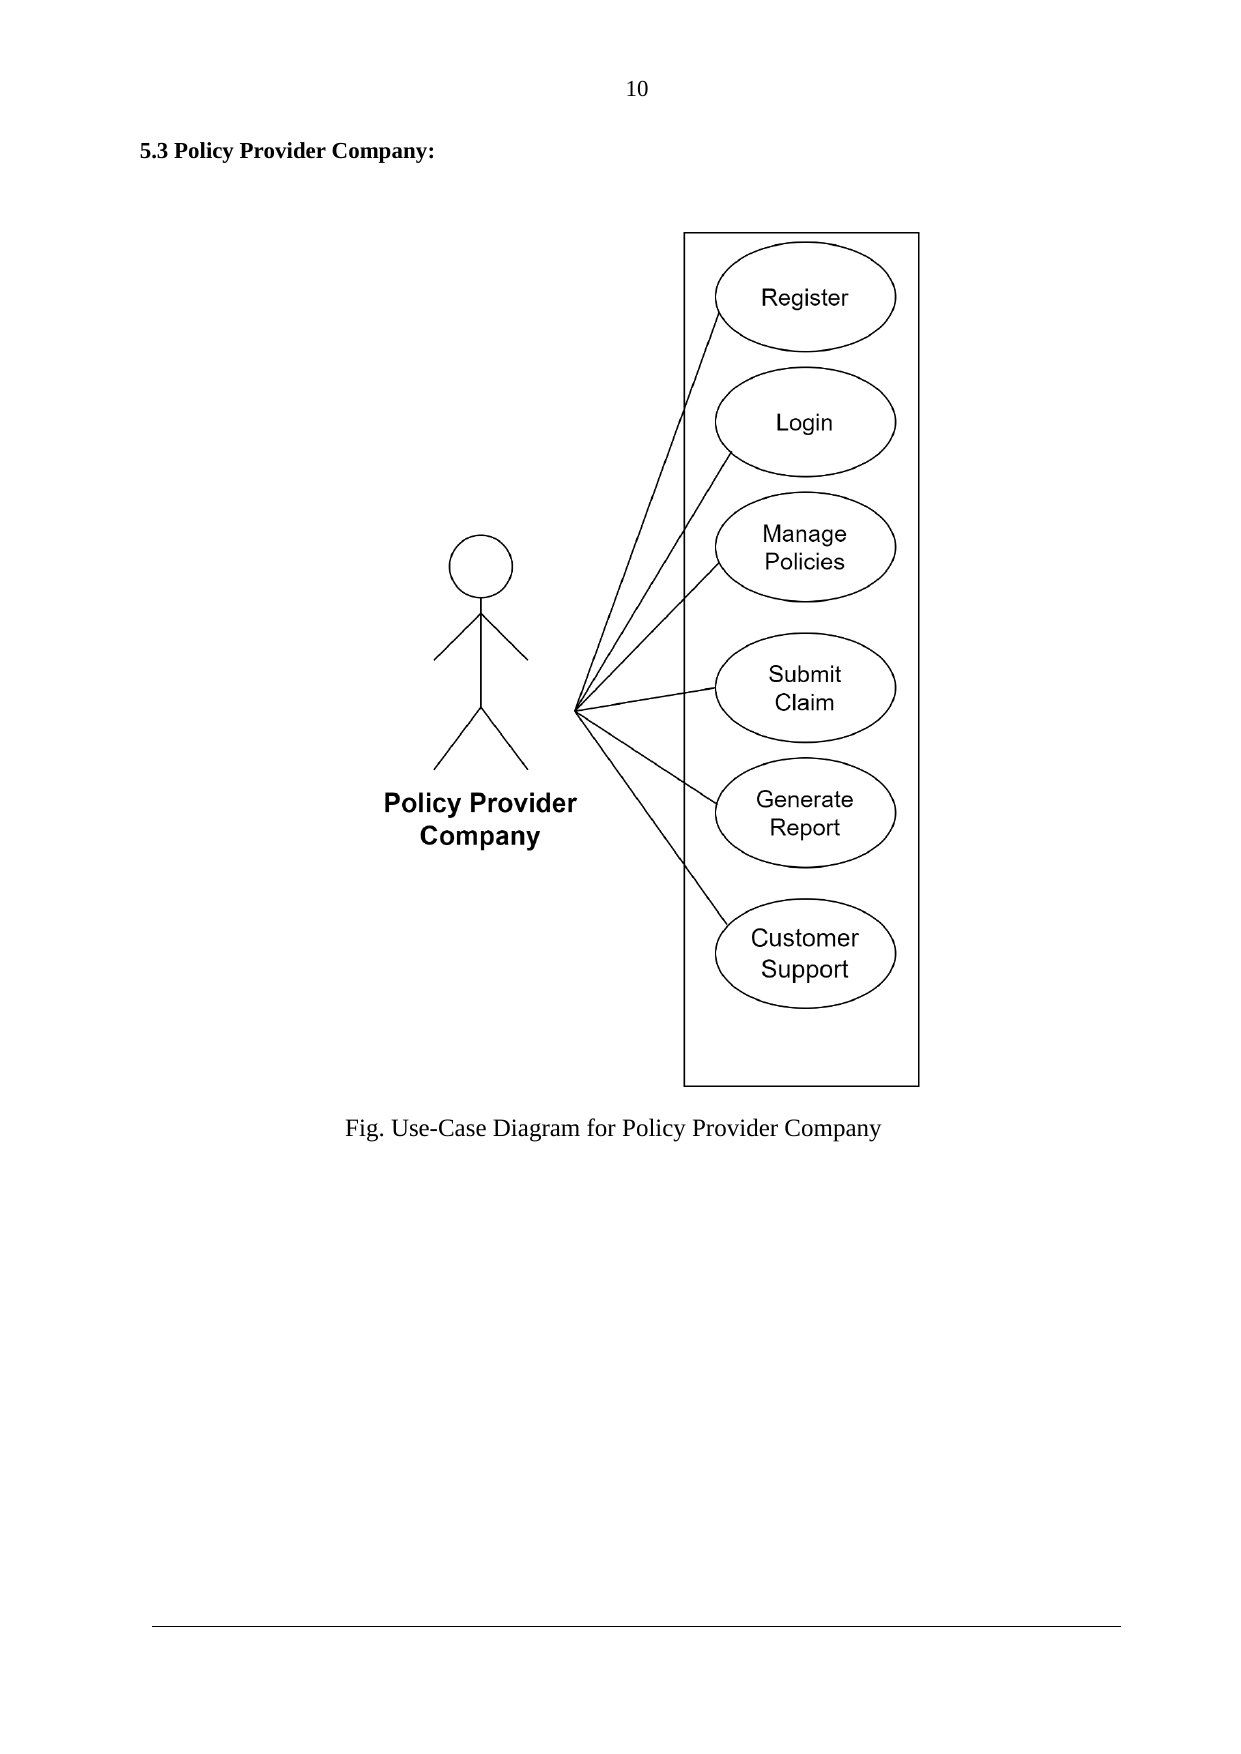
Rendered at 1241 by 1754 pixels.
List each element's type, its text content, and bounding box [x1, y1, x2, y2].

picture [339, 216, 935, 1104]
text 5.3 Policy Provider Company: [139, 137, 1134, 190]
text Fig. Use-Case Diagram for Policy Provider Company [139, 1113, 881, 1142]
